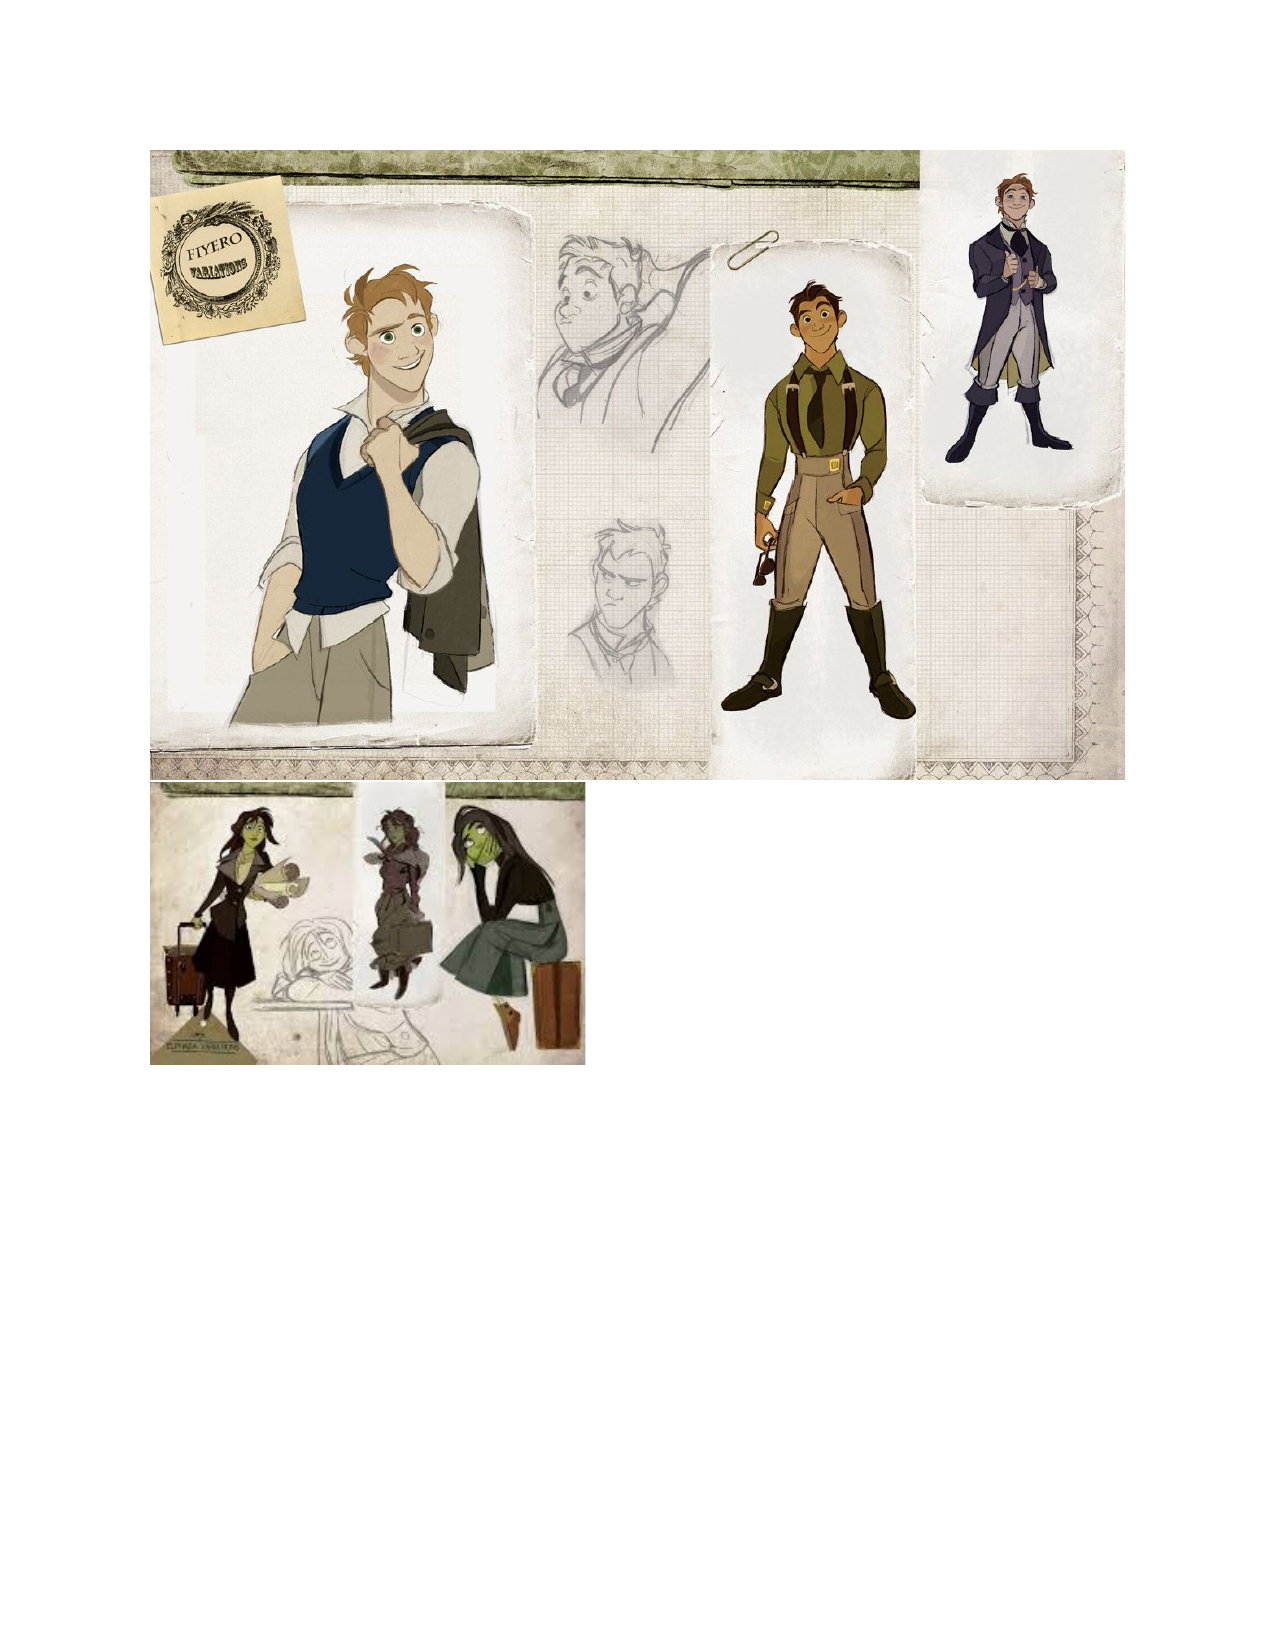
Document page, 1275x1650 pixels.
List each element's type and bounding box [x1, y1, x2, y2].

picture [150, 150, 1125, 780]
picture [150, 782, 586, 1065]
